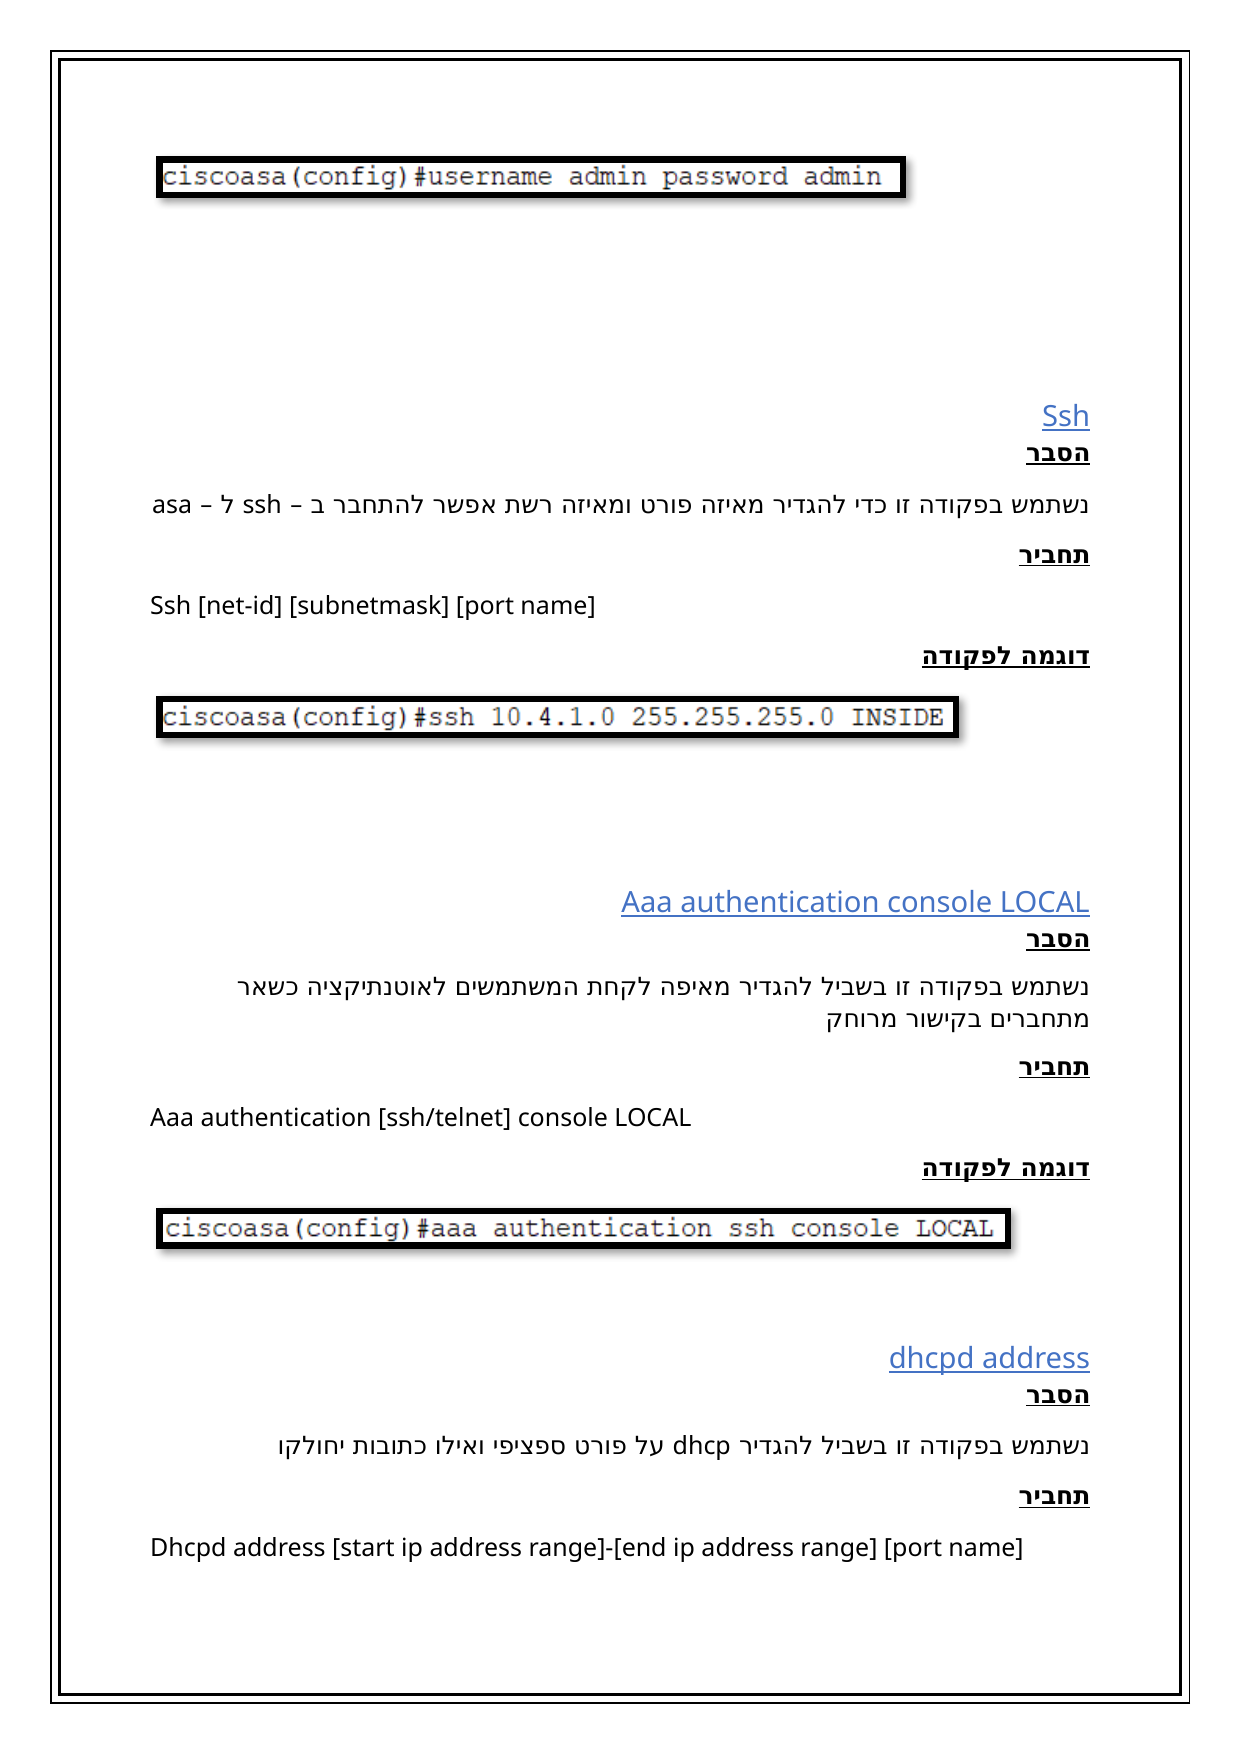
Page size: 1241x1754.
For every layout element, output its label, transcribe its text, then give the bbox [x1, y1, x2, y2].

text נשתמש בפקודה זו כדי להגדיר מאיזה פורט ומאיזה רשת אפשר להתחבר ב – ssh ל – asa [150, 486, 1090, 520]
text Ssh [net-id] [subnetmask] [port name] [150, 588, 1090, 622]
text תחביר [150, 540, 1090, 569]
text דוגמה לפקודה [150, 641, 1090, 671]
text Aaa authentication [ssh/telnet] console LOCAL [150, 1100, 1090, 1134]
text נשתמש בפקודה זו בשביל להגדיר מאיפה לקחת המשתמשים לאוטנתיקציה כשאר מתחברים בקישור מרוחק [150, 972, 1090, 1033]
text Dhcpd address [start ip address range]-[end ip address range] [port name] [150, 1529, 1090, 1564]
subtitle dhcpd address [150, 1337, 1090, 1377]
subtitle Aaa authentication console LOCAL [150, 881, 1090, 921]
subtitle Ssh [150, 395, 1090, 435]
text הסבר [150, 924, 1090, 953]
text דוגמה לפקודה [150, 1153, 1090, 1183]
picture [163, 1214, 1005, 1242]
text הסבר [150, 438, 1090, 467]
text תחביר [150, 1052, 1090, 1081]
text תחביר [150, 1481, 1090, 1511]
picture [163, 163, 900, 192]
text נשתמש בפקודה זו בשביל להגדיר dhcp על פורט ספציפי ואילו כתובות יחולקו [150, 1428, 1090, 1462]
text הסבר [150, 1380, 1090, 1409]
picture [163, 702, 953, 732]
